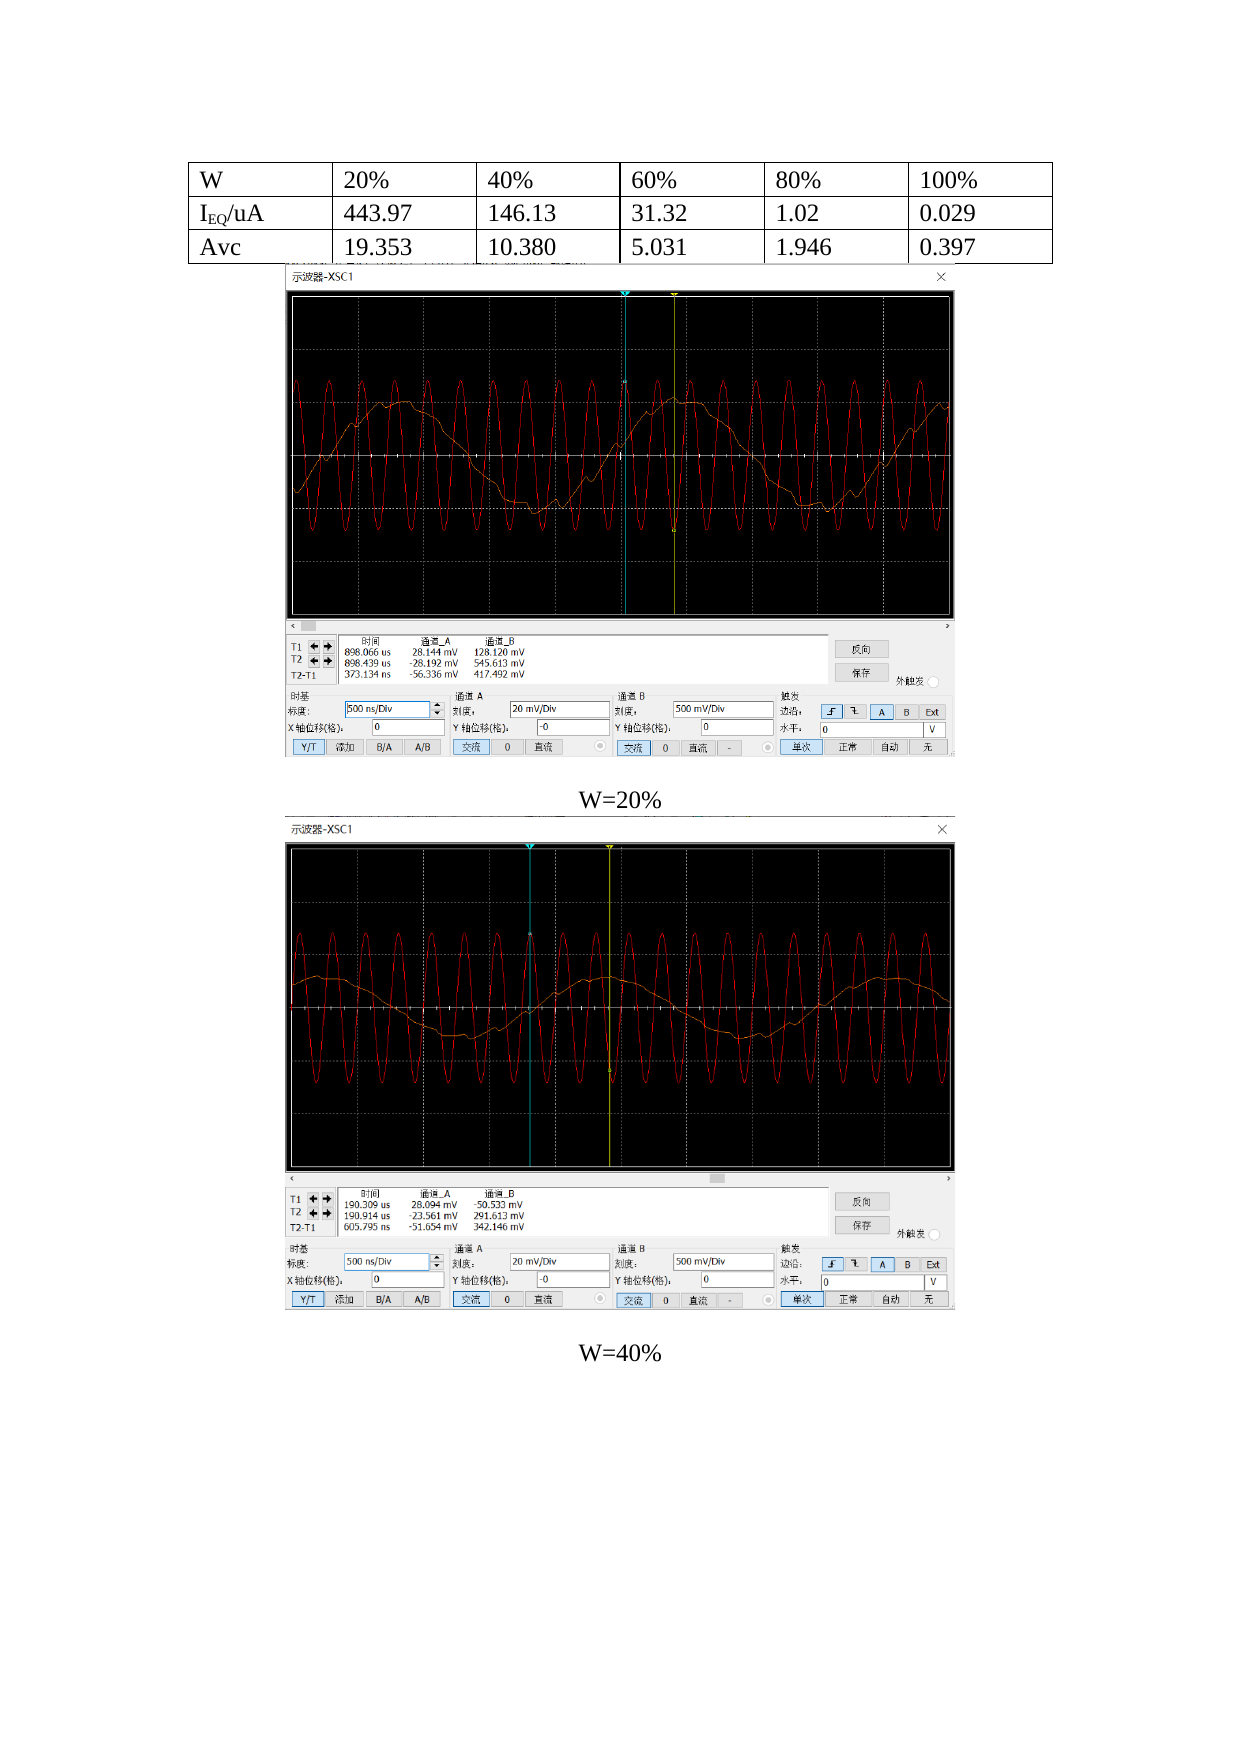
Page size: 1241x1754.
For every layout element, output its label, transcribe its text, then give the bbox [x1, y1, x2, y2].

table_cell Avc [189, 230, 332, 263]
table_cell 31.32 [621, 197, 764, 229]
table_header W [189, 163, 332, 196]
text W=40% [187, 1336, 1053, 1369]
table_cell IEQ/uA [189, 197, 332, 229]
table_header 40% [477, 163, 619, 196]
table_cell 443.97 [333, 197, 476, 229]
table_header 60% [621, 163, 764, 196]
table_cell 146.13 [477, 197, 619, 229]
table_cell 5.031 [621, 230, 764, 263]
picture [285, 263, 955, 757]
table_cell 1.946 [765, 230, 908, 263]
table_header 100% [909, 163, 1052, 196]
table_cell 0.029 [909, 197, 1052, 229]
picture [285, 816, 956, 1310]
table_cell 0.397 [909, 230, 1052, 263]
table_cell 10.380 [477, 230, 619, 263]
table_header 80% [765, 163, 908, 196]
table_cell 19.353 [333, 230, 476, 263]
table_cell 1.02 [765, 197, 908, 229]
table_header 20% [333, 163, 476, 196]
text W=20% [187, 784, 1053, 816]
